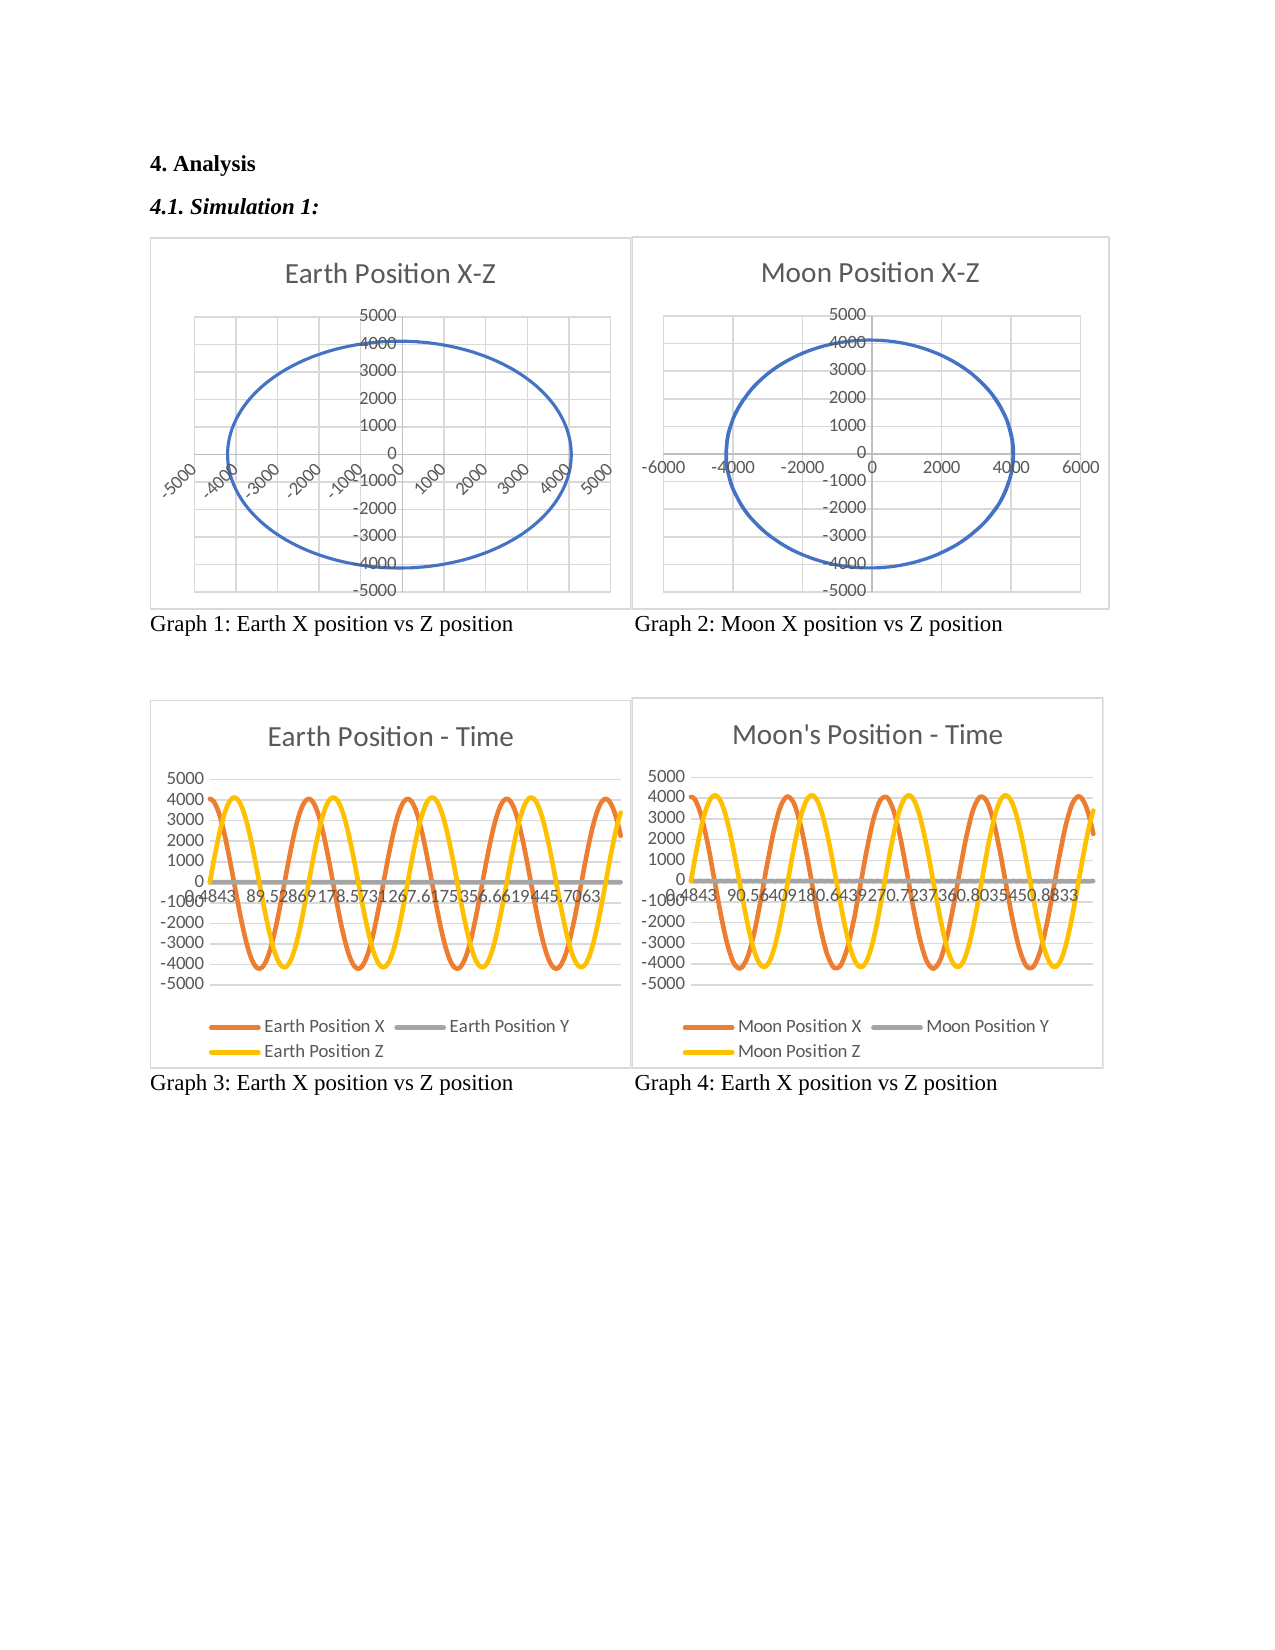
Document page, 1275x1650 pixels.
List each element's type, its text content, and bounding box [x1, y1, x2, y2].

text 4. Analysis [150, 150, 1125, 176]
text Graph 3: Earth X position vs Z position Graph 4: Earth X position vs Z position [150, 697, 1125, 1095]
text 4.1. Simulation 1: [150, 193, 1125, 219]
text Graph 1: Earth X position vs Z position Graph 2: Moon X position vs Z position [150, 236, 1125, 636]
